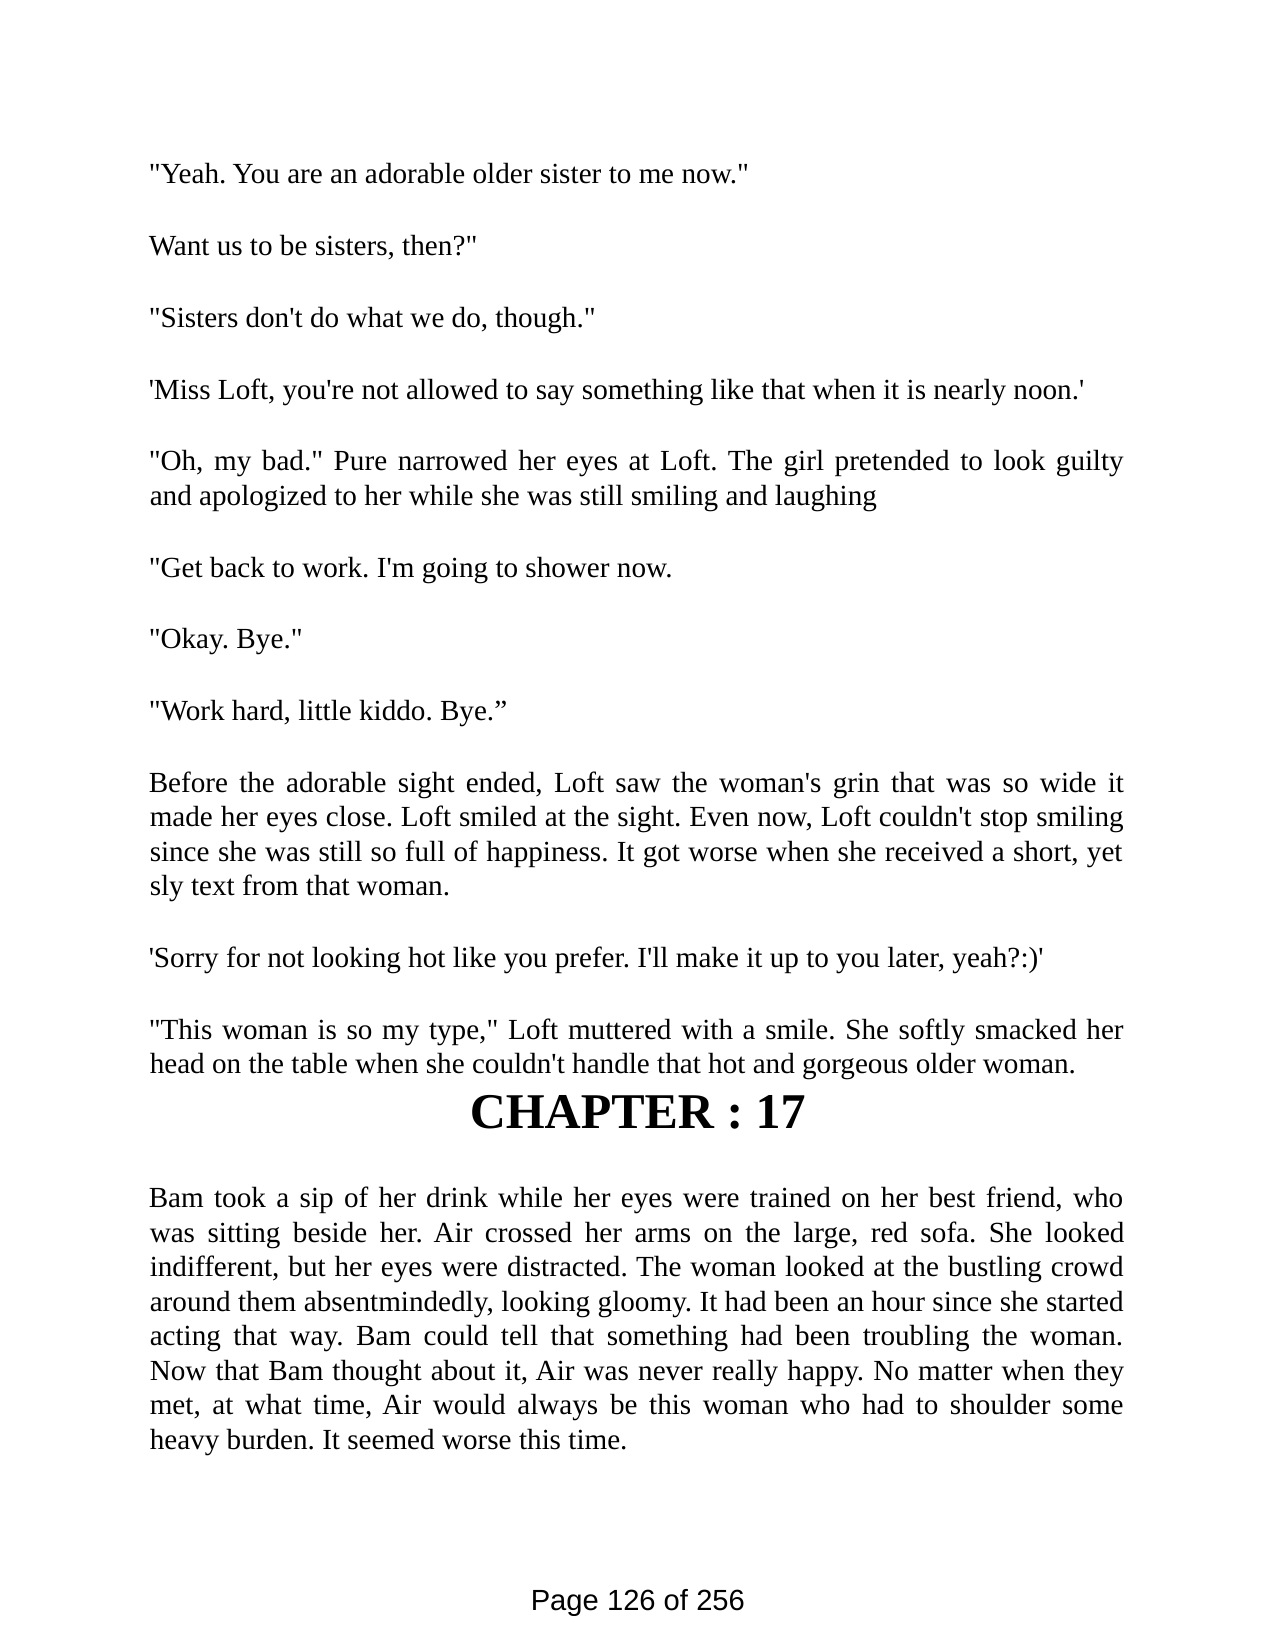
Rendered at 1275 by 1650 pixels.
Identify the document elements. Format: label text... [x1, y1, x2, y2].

subtitle CHAPTER : 17 [150, 1082, 1125, 1140]
text 'Miss Loft, you're not allowed to say something like that when it is nearly noon.' [148, 372, 1125, 405]
text Before the adorable sight ended, Loft saw the woman's grin that was so wide it made her eyes close. Loft smiled at the sight. Even now, Loft couldn't stop smiling since she was still so full of happiness. It got worse when she received a short, yet sly text from that woman. [148, 765, 1125, 902]
text Want us to be sisters, then?" [148, 228, 1125, 262]
text "Sisters don't do what we do, though." [148, 300, 1125, 333]
text "Yeah. You are an adorable older sister to me now." [148, 156, 1125, 190]
text "Work hard, little kiddo. Bye.” [148, 693, 1125, 727]
text "Get back to work. I'm going to shower now. [148, 550, 1125, 583]
text "Oh, my bad." Pure narrowed her eyes at Loft. The girl pretended to look guilty and apologized to her while she was still smiling and laughing [148, 443, 1125, 512]
text "This woman is so my type," Loft muttered with a smile. She softly smacked her head on the table when she couldn't handle that hot and gorgeous older woman. [148, 1012, 1125, 1080]
text Bam took a sip of her drink while her eyes were trained on her best friend, who was sitting beside her. Air crossed her arms on the large, red sofa. She looked indifferent, but her eyes were distracted. The woman looked at the bustling crowd around them absentmindedly, looking gloomy. It had been an hour since she started acting that way. Bam could tell that something had been troubling the woman. Now that Bam thought about it, Air was never really happy. No matter when they met, at what time, Air would always be this woman who had to shoulder some heavy burden. It seemed worse this time. [148, 1180, 1125, 1455]
text 'Sorry for not looking hot like you prefer. I'll make it up to you later, yeah?:)' [148, 940, 1125, 974]
text "Okay. Bye." [148, 622, 1125, 655]
